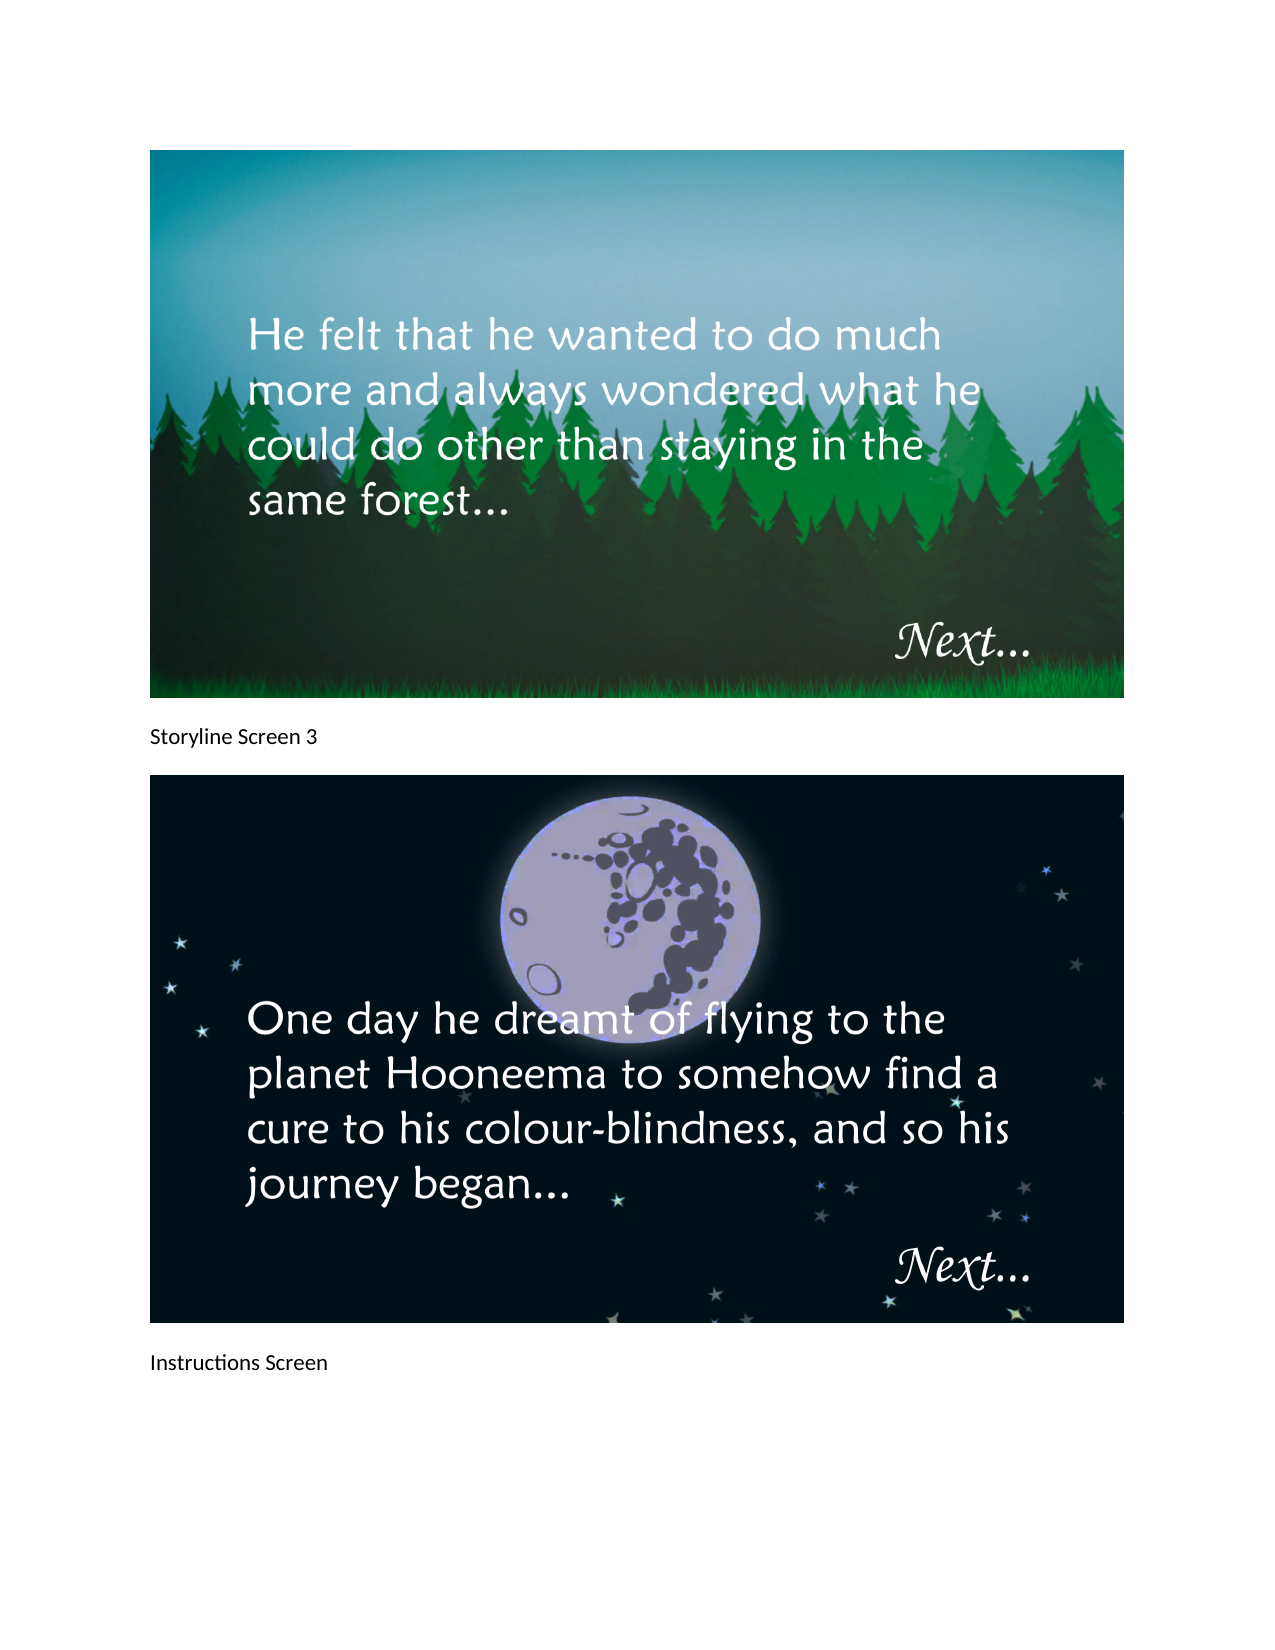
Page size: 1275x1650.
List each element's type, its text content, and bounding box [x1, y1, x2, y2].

picture [150, 150, 1124, 698]
picture [150, 775, 1124, 1323]
text Instructions Screen [150, 1348, 1125, 1376]
text Storyline Screen 3 [150, 722, 1125, 751]
